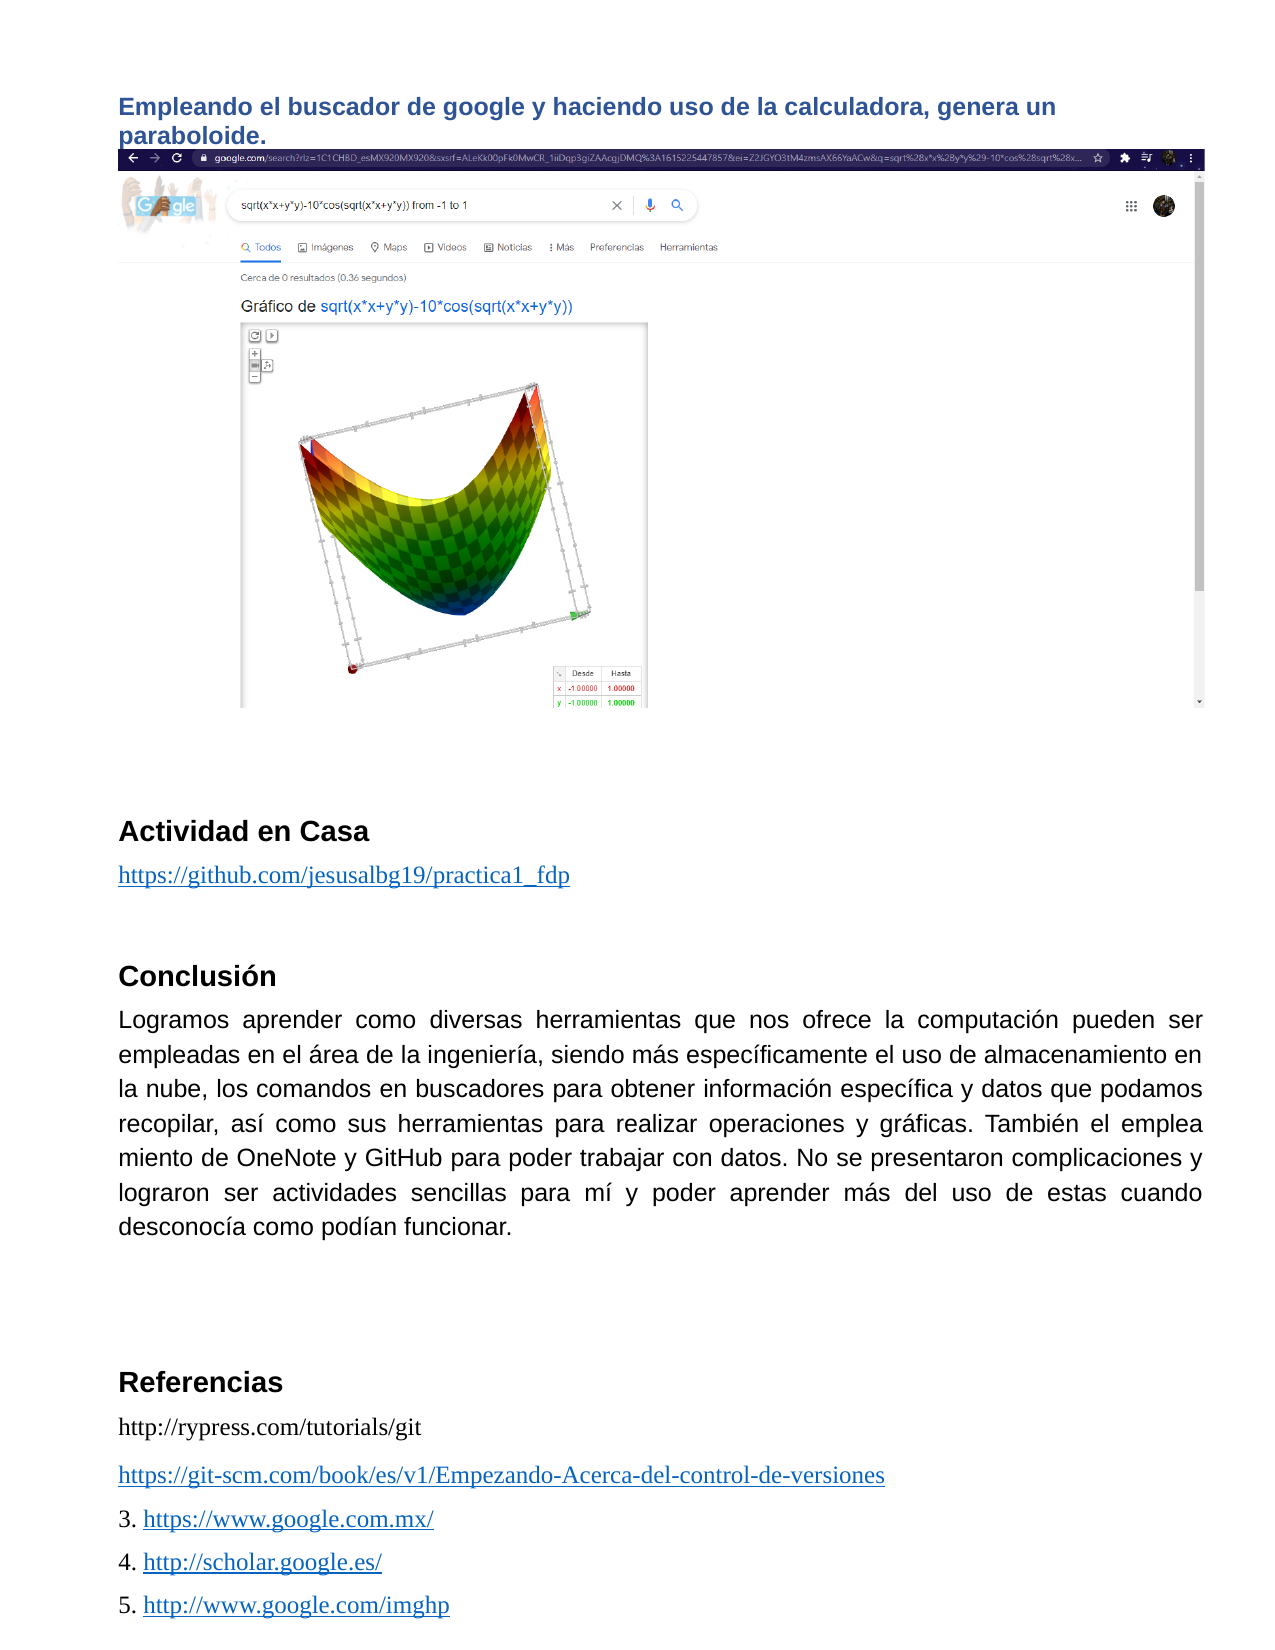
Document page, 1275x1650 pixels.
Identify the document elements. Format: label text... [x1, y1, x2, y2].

text Logramos aprender como diversas herramientas que nos ofrece la computación pueden ser empleadas en el área de la ingeniería, siendo más específicamente el uso de almacenamiento en la nube, los comandos en buscadores para obtener información específica y datos que podamos recopilar, así como sus herramientas para realizar operaciones y gráficas. También el emplea miento de OneNote y GitHub para poder trabajar con datos. No se presentaron complicaciones y lograron ser actividades sencillas para mí y poder aprender más del uso de estas cuando desconocía como podían funcionar. [118, 1005, 1205, 1241]
text https://git-scm.com/book/es/v1/Empezando-Acerca-del-control-de-versiones [118, 1461, 1205, 1489]
text http://rypress.com/tutorials/git [118, 1412, 1205, 1440]
text 4. http://scholar.google.es/ [118, 1547, 1205, 1576]
subtitle Conclusión [118, 959, 1205, 993]
text 3. https://www.google.com.mx/ [118, 1504, 1205, 1533]
subtitle Actividad en Casa [118, 814, 1205, 848]
subtitle Referencias [118, 1366, 1205, 1399]
text 5. http://www.google.com/imghp [118, 1591, 1205, 1619]
picture [118, 149, 1205, 708]
text https://github.com/jesusalbg19/practica1_fdp [118, 861, 1205, 889]
subtitle Empleando el buscador de google y haciendo uso de la calculadora, genera un paraboloide. [267, 92, 1205, 149]
